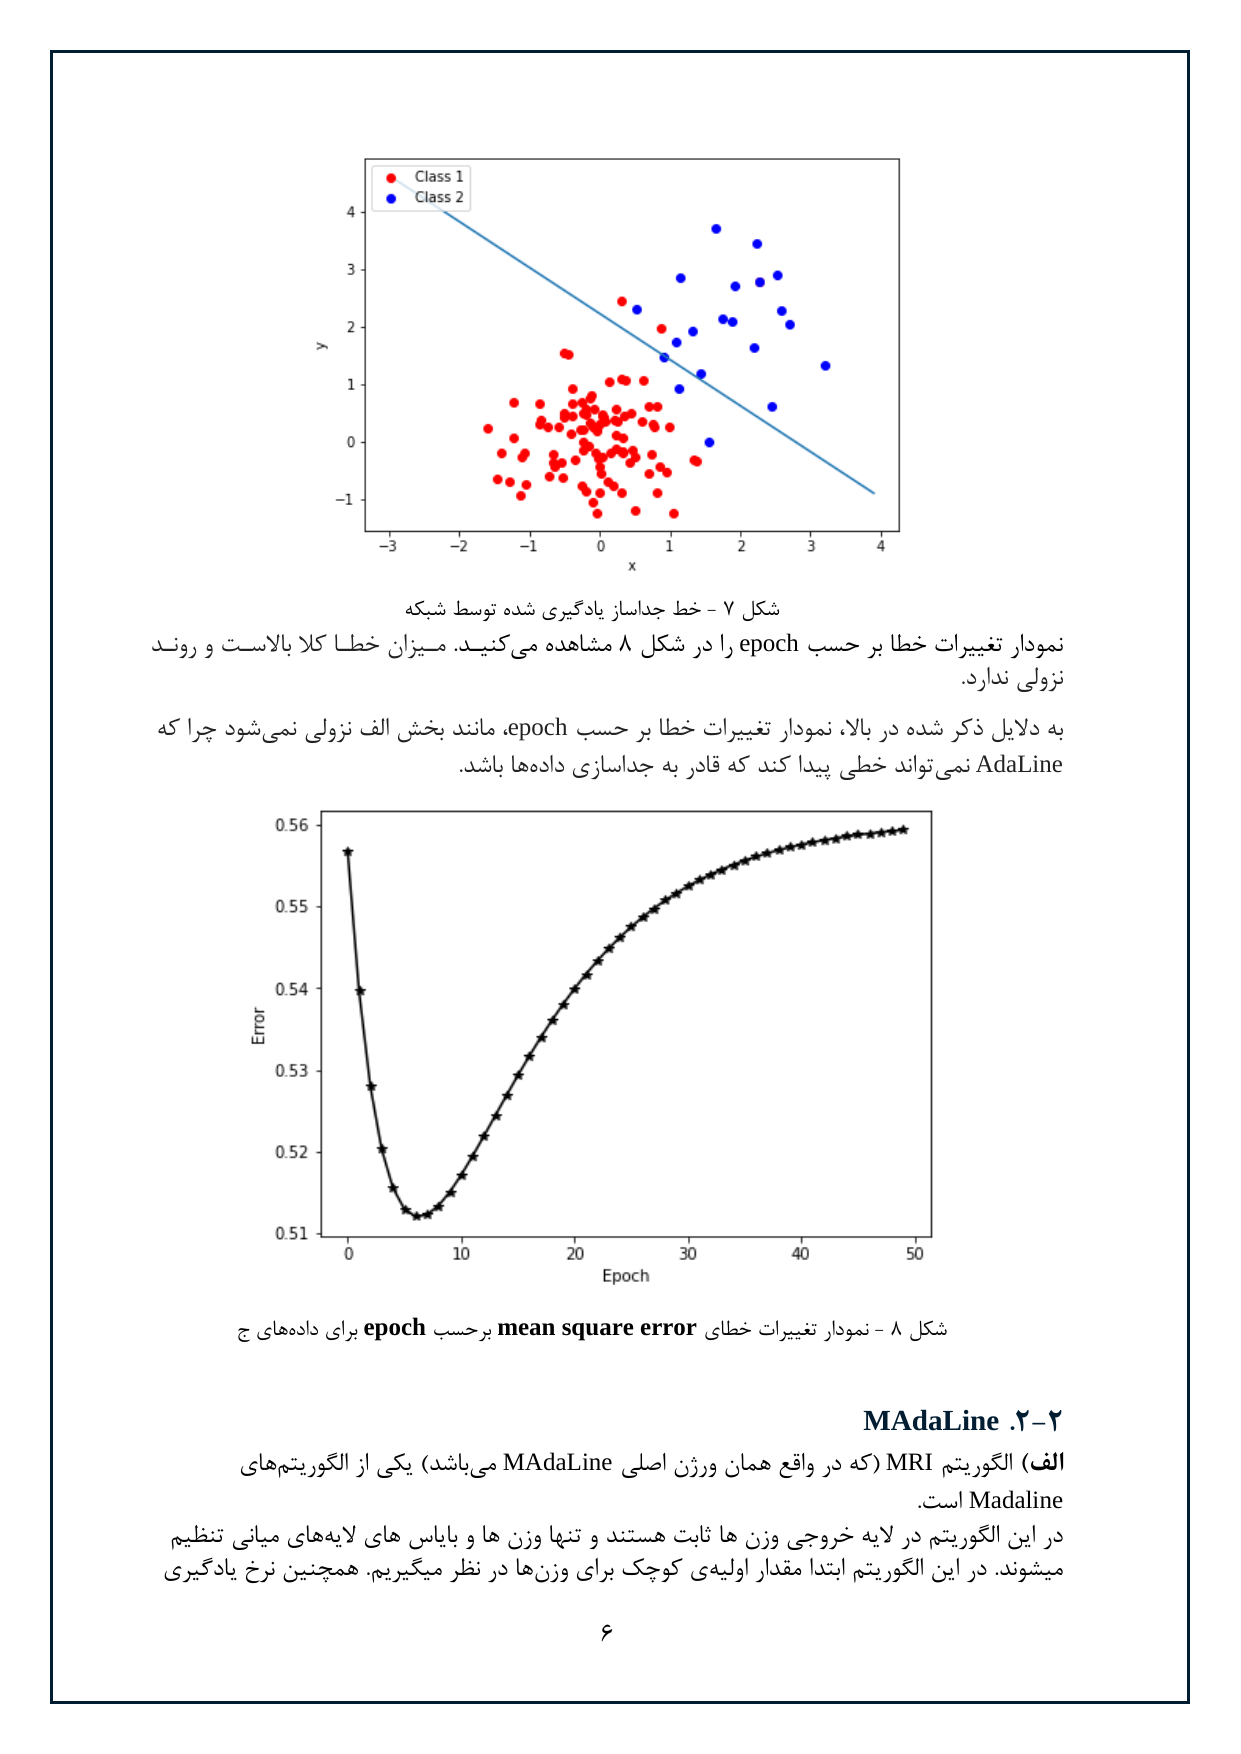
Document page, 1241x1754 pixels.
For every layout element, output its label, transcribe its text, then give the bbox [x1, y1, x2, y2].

text نمودار تغییرات خطا بر حسب epoch را در شکل ۸ مشاهده می‌کنید. میزان خطا کلا بالاست و روند نزولی ندارد. [150, 628, 1063, 695]
subtitle ۲-۲. MAdaLine [150, 1403, 1063, 1442]
text شکل 7 - خط جداساز یادگیری شده توسط شبکه [150, 599, 1063, 624]
picture [241, 800, 942, 1296]
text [150, 1447, 1063, 1586]
text به دلایل ذکر شده در بالا، نمودار تغییرات خطا بر حسب epoch، مانند بخش الف نزولی نمی‌شود چرا که AdaLine نمی‌تواند خطی پیدا کند که قادر به جداسازی داده‌ها باشد. [150, 712, 1063, 783]
picture [306, 150, 907, 583]
text شکل 8 - نمودار تغییرات خطای mean square error برحسب epoch برای داده‌های ج [150, 1312, 1063, 1344]
